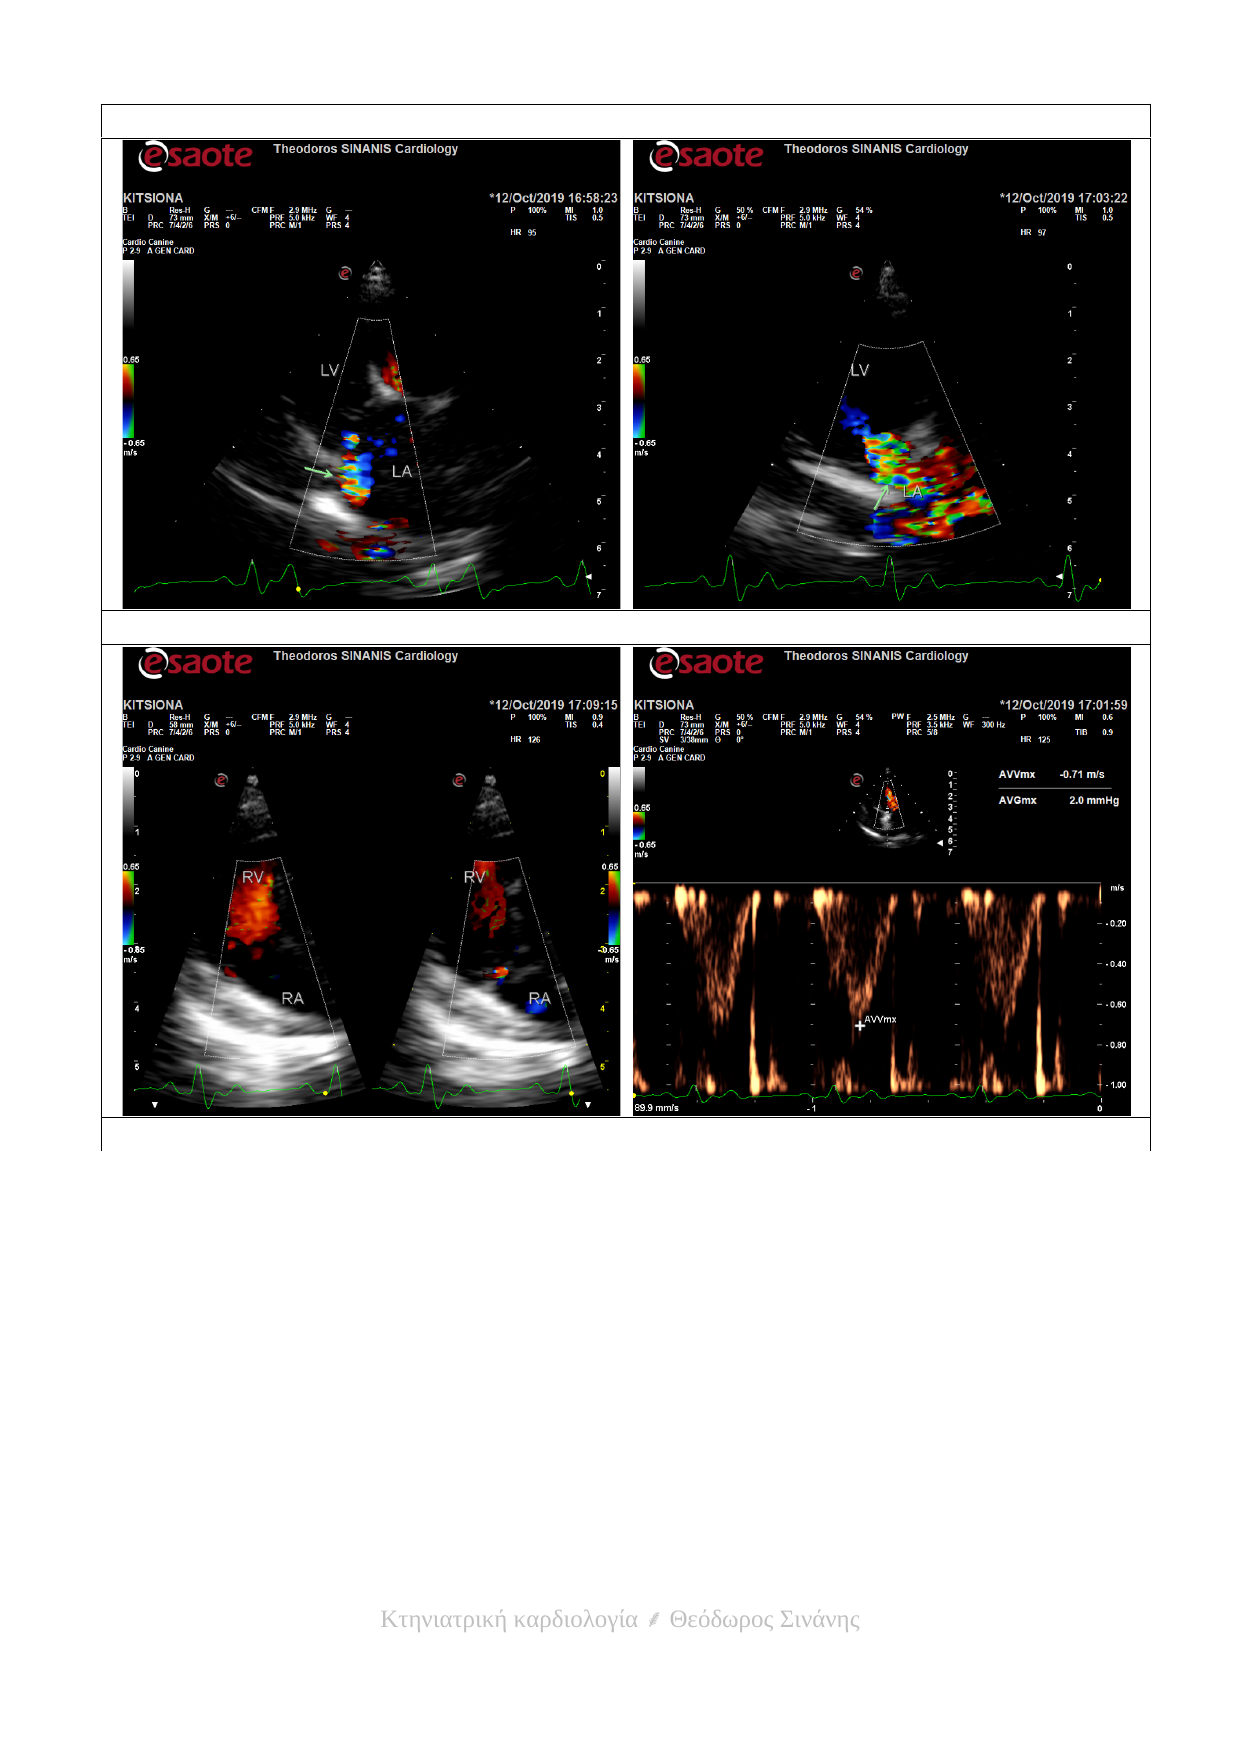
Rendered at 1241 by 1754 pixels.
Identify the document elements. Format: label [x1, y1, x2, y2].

picture [633, 140, 1131, 609]
picture [633, 647, 1131, 1116]
picture [122, 140, 621, 609]
picture [122, 647, 621, 1116]
